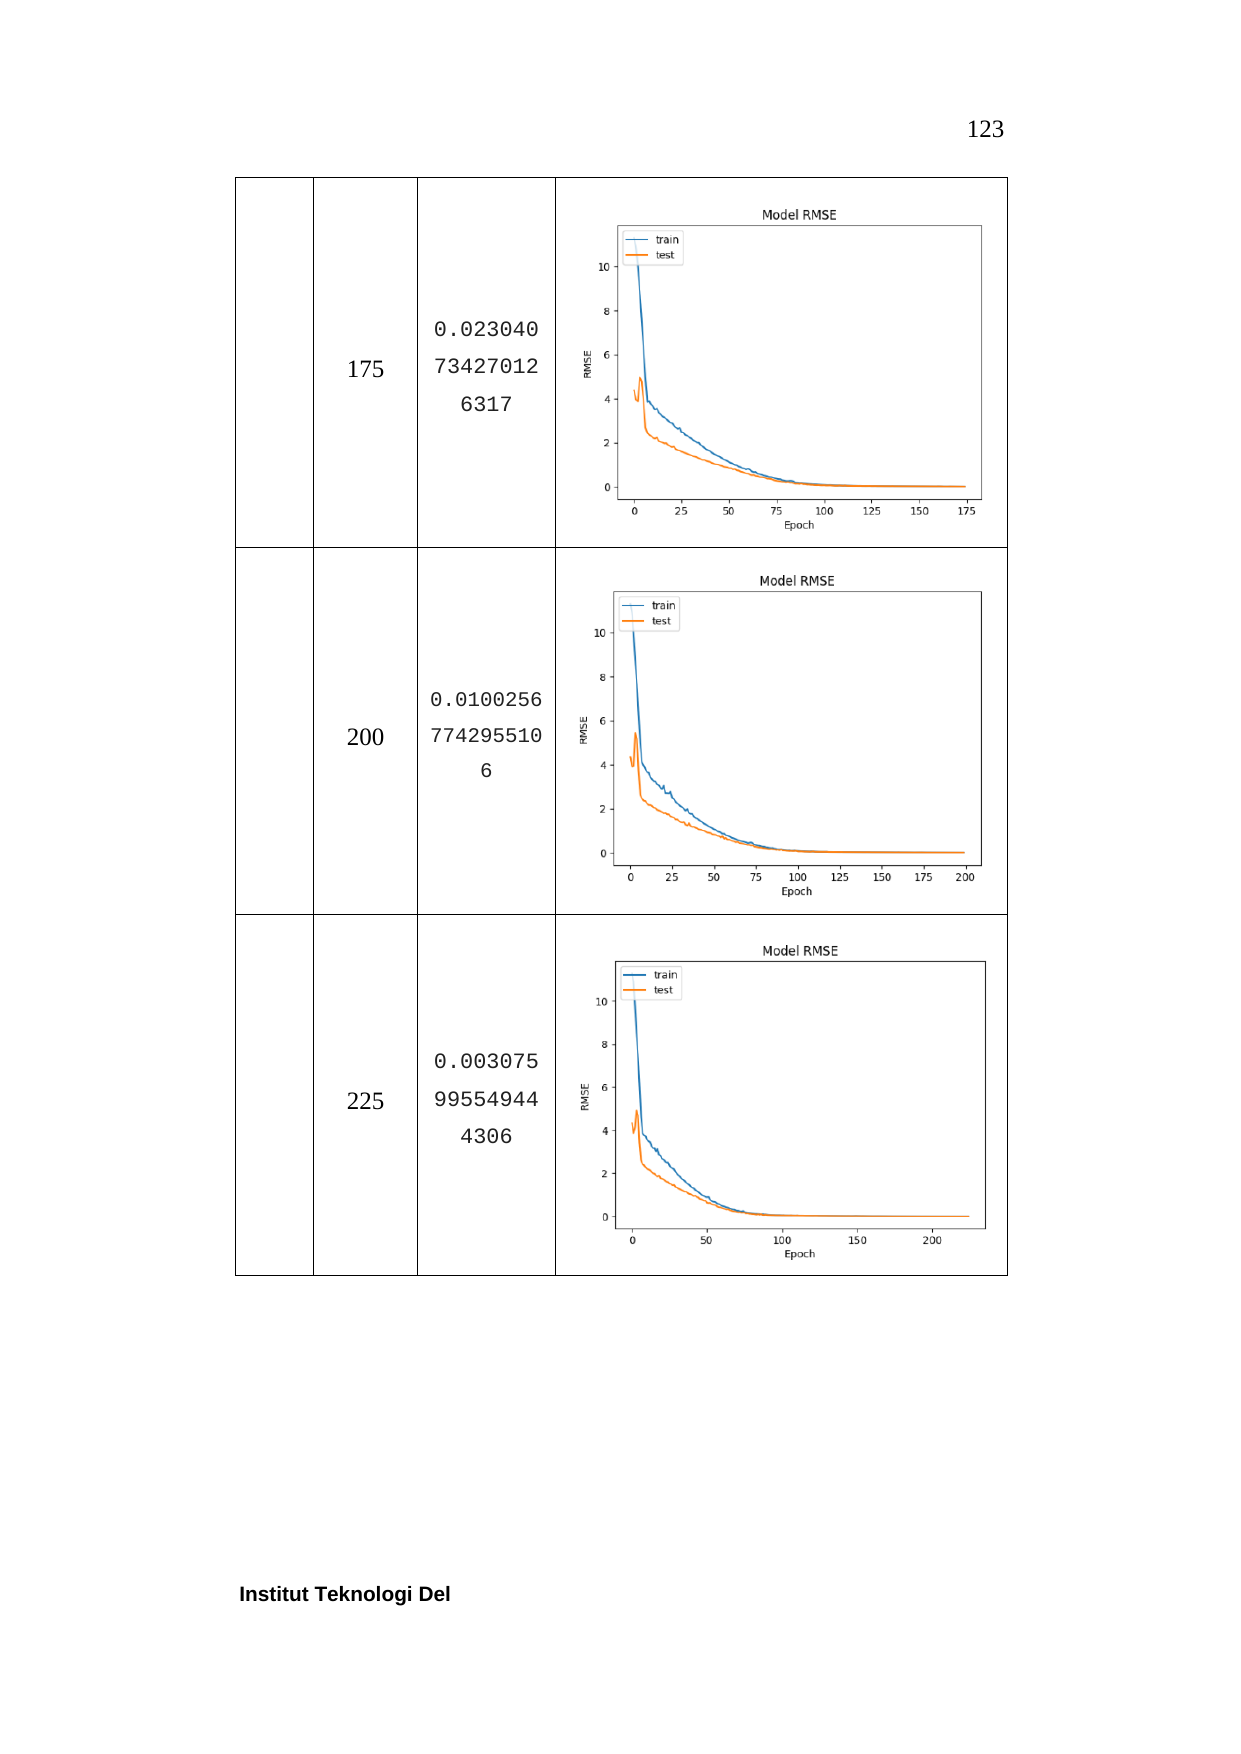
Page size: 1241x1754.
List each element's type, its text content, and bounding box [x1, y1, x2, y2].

table_cell [236, 178, 313, 547]
table_cell 0.003075995549444306 [418, 915, 555, 1274]
table_cell [556, 915, 1007, 1274]
picture [574, 940, 989, 1261]
picture [576, 573, 987, 900]
table_cell 0.023040734270126317 [418, 178, 555, 547]
table_cell [556, 548, 1007, 914]
table_cell 225 [314, 915, 417, 1274]
picture [577, 203, 986, 533]
table_cell [236, 548, 313, 914]
table_cell [556, 178, 1007, 547]
table_cell 0.01002567742955106 [418, 548, 555, 914]
table_cell 200 [314, 548, 417, 914]
table_cell [236, 915, 313, 1274]
table_cell 175 [314, 178, 417, 547]
